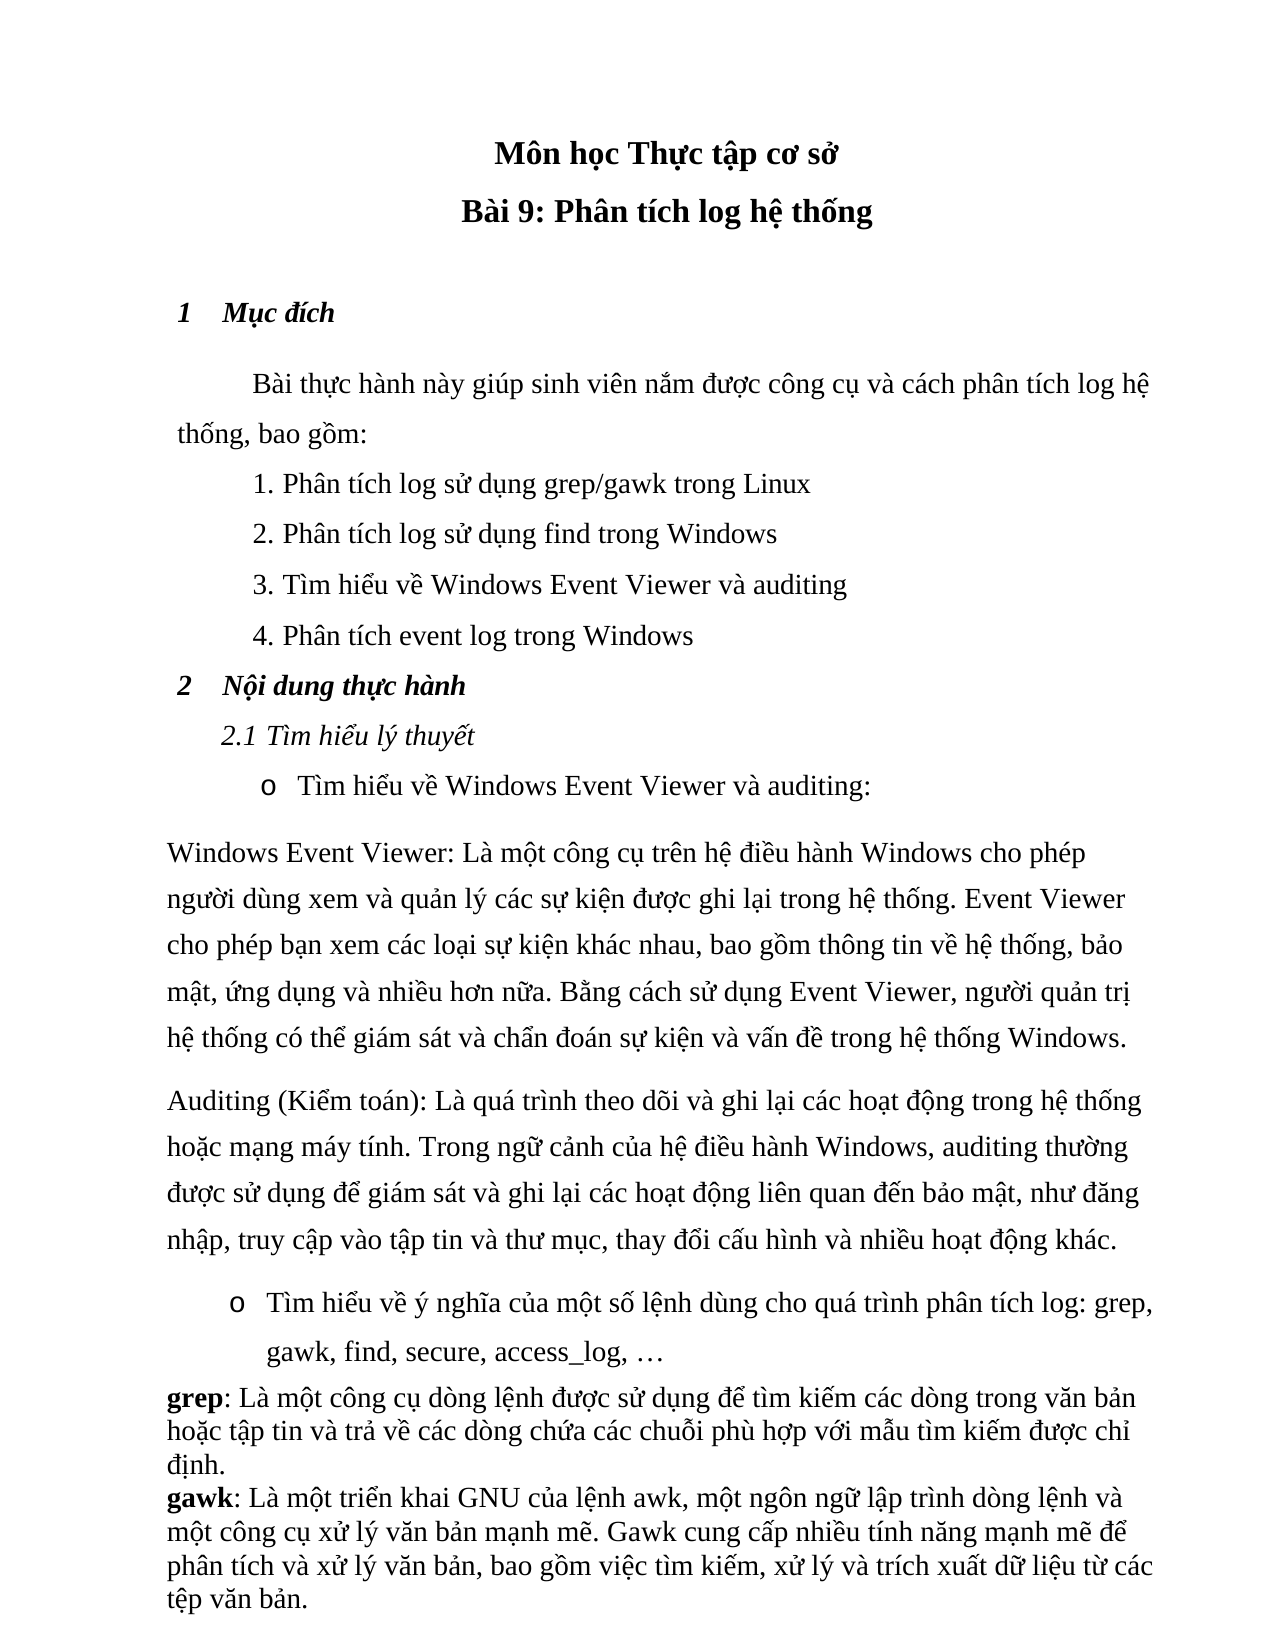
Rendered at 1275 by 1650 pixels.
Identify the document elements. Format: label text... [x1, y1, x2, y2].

list Phân tích event log trong Windows [252, 618, 1169, 651]
list Tìm hiểu về Windows Event Viewer và auditing: [259, 768, 1157, 804]
text gawk: Là một triển khai GNU của lệnh awk, một ngôn ngữ lập trình dòng lệnh và một công cụ xử lý văn bản mạnh mẽ. Gawk cung cấp nhiều tính năng mạnh mẽ để phân tích và xử lý văn bản, bao gồm việc tìm kiếm, xử lý và trích xuất dữ liệu từ các tệp văn bản. [167, 1481, 1169, 1615]
list Phân tích log sử dụng find trong Windows [252, 517, 1169, 550]
list Tìm hiểu lý thuyết [221, 718, 1169, 752]
list Tìm hiểu về Windows Event Viewer và auditing [252, 567, 1169, 601]
list Phân tích log sử dụng grep/gawk trong Linux [252, 466, 1169, 500]
title Môn học Thực tập cơ sở Bài 9: Phân tích log hệ thống [461, 133, 874, 230]
text grep: Là một công cụ dòng lệnh được sử dụng để tìm kiếm các dòng trong văn bản hoặc tập tin và trả về các dòng chứa các chuỗi phù hợp với mẫu tìm kiếm được chỉ định. [167, 1380, 1169, 1481]
text Auditing (Kiểm toán): Là quá trình theo dõi và ghi lại các hoạt động trong hệ thống hoặc mạng máy tính. Trong ngữ cảnh của hệ điều hành Windows, auditing thường được sử dụng để giám sát và ghi lại các hoạt động liên quan đến bảo mật, như đăng nhập, truy cập vào tập tin và thư mục, thay đổi cấu hình và nhiều hoạt động khác. [167, 1083, 1157, 1255]
subtitle Nội dung thực hành [177, 668, 1169, 701]
text Windows Event Viewer: Là một công cụ trên hệ điều hành Windows cho phép người dùng xem và quản lý các sự kiện được ghi lại trong hệ thống. Event Viewer cho phép bạn xem các loại sự kiện khác nhau, bao gồm thông tin về hệ thống, bảo mật, ứng dụng và nhiều hơn nữa. Bằng cách sử dụng Event Viewer, người quản trị hệ thống có thể giám sát và chẩn đoán sự kiện và vấn đề trong hệ thống Windows. [167, 835, 1157, 1053]
subtitle Mục đích [177, 295, 340, 329]
list Tìm hiểu về ý nghĩa của một số lệnh dùng cho quá trình phân tích log: grep, gawk, find, secure, access_log, … [228, 1285, 1157, 1367]
text Bài thực hành này giúp sinh viên nắm được công cụ và cách phân tích log hệ thống, bao gồm: [177, 366, 1169, 450]
